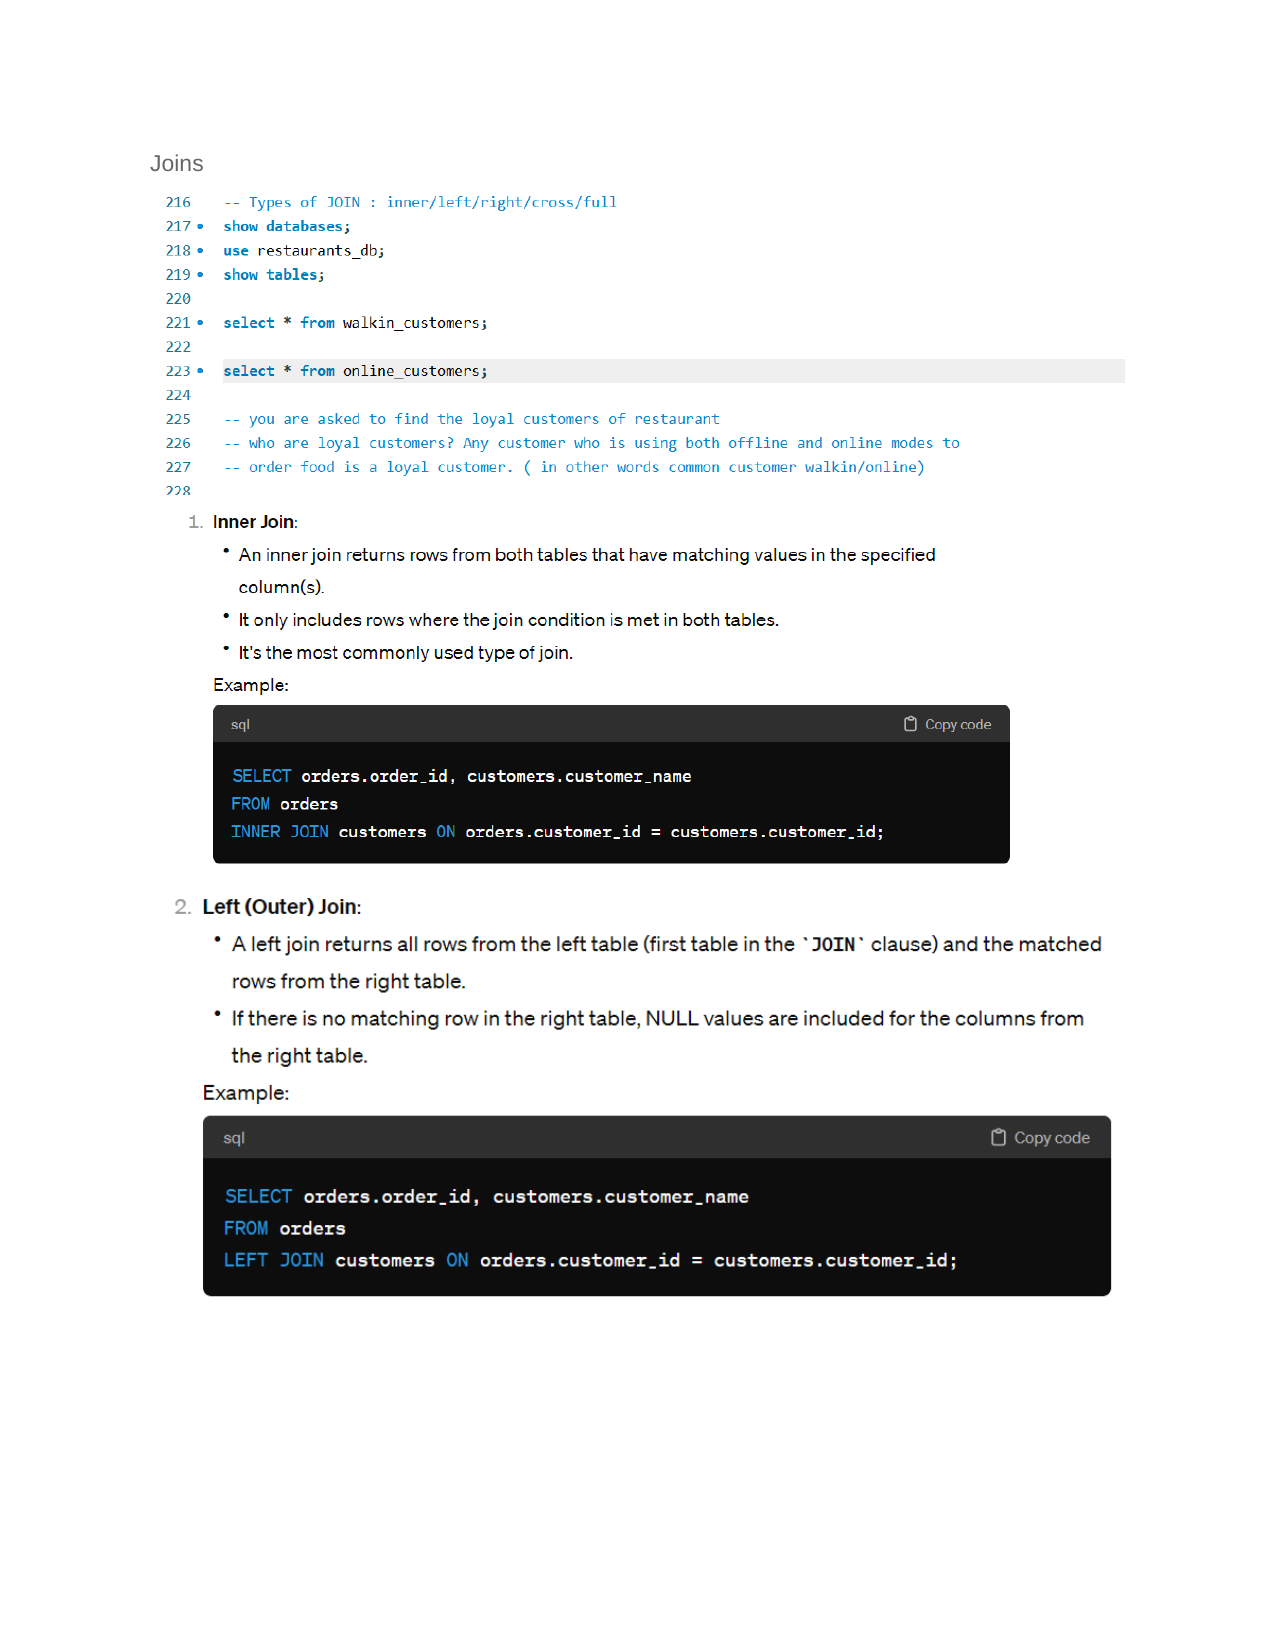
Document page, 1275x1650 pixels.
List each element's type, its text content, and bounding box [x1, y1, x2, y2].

picture [150, 498, 1125, 877]
subtitle Joins [150, 150, 1125, 176]
picture [150, 188, 1125, 495]
picture [150, 880, 1125, 1309]
